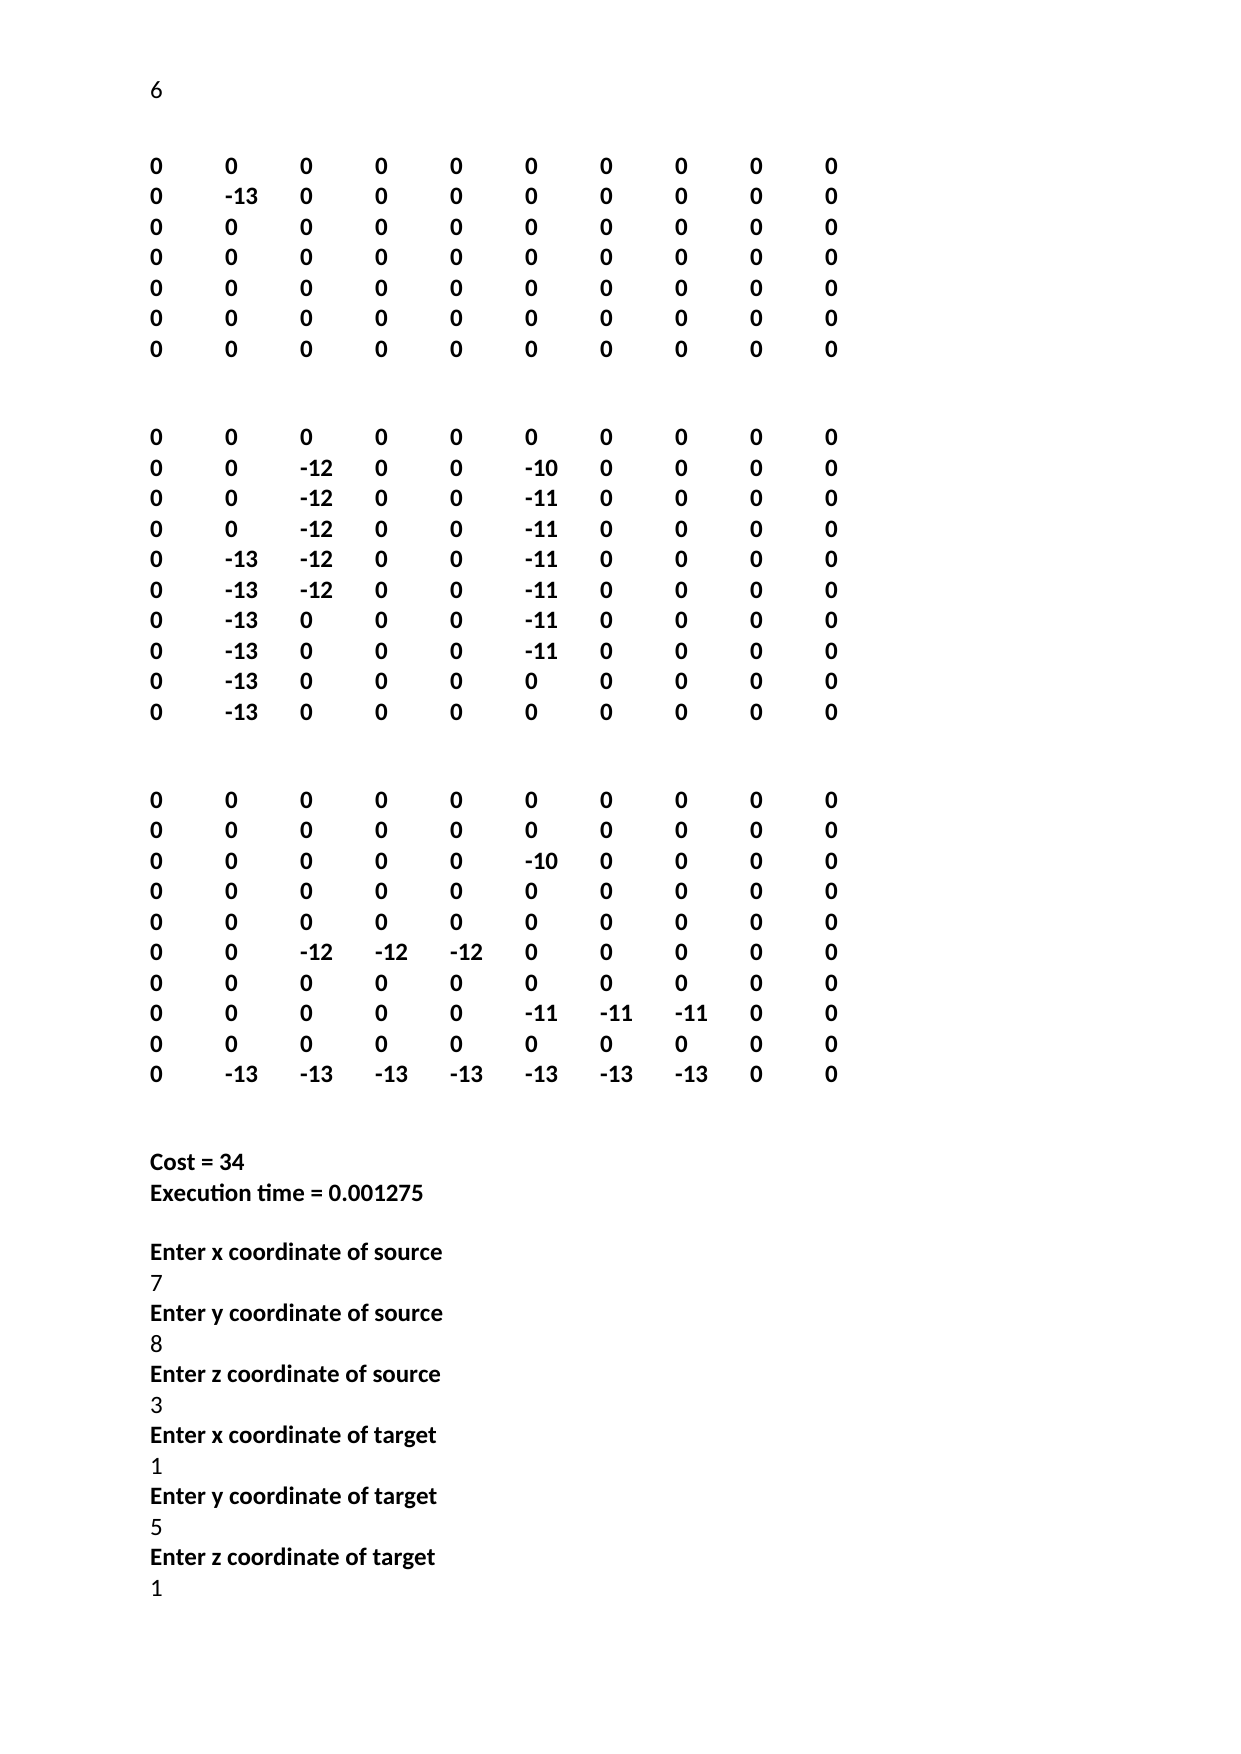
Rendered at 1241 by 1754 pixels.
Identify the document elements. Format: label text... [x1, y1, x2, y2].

text Enter y coordinate of source [150, 1297, 1090, 1328]
text Enter x coordinate of source [150, 1236, 1090, 1267]
text 1 [150, 1572, 1090, 1603]
text 0 0 -12 0 0 -11 0 0 0 0 [150, 482, 1090, 513]
text 0 -13 -12 0 0 -11 0 0 0 0 [150, 574, 1090, 604]
text 1 [150, 1450, 1090, 1481]
text 0 -13 0 0 0 -11 0 0 0 0 [150, 604, 1090, 635]
text 0 0 0 0 0 0 0 0 0 0 [150, 784, 1090, 814]
text 0 0 0 0 0 0 0 0 0 0 [150, 333, 1090, 364]
text 7 [150, 1267, 1090, 1297]
text 0 0 -12 -12 -12 0 0 0 0 0 [150, 936, 1090, 967]
text Enter z coordinate of source [150, 1358, 1090, 1389]
text Enter x coordinate of target [150, 1419, 1090, 1450]
text 0 0 0 0 0 0 0 0 0 0 [150, 303, 1090, 333]
text 8 [150, 1328, 1090, 1358]
text 0 -13 0 0 0 0 0 0 0 0 [150, 181, 1090, 211]
text 0 0 0 0 0 -11 -11 -11 0 0 [150, 997, 1090, 1028]
text 0 0 0 0 0 0 0 0 0 0 [150, 814, 1090, 845]
text 3 [150, 1389, 1090, 1419]
text 0 0 0 0 0 0 0 0 0 0 [150, 1028, 1090, 1058]
text 0 0 0 0 0 0 0 0 0 0 [150, 242, 1090, 272]
text 0 0 0 0 0 0 0 0 0 0 [150, 150, 1090, 181]
text 0 0 0 0 0 0 0 0 0 0 [150, 211, 1090, 242]
text Enter y coordinate of target [150, 1481, 1090, 1511]
text 0 -13 0 0 0 0 0 0 0 0 [150, 665, 1090, 696]
text 0 0 0 0 0 0 0 0 0 0 [150, 906, 1090, 936]
text 0 0 0 0 0 -10 0 0 0 0 [150, 845, 1090, 875]
text 0 0 0 0 0 0 0 0 0 0 [150, 272, 1090, 303]
text Enter z coordinate of target [150, 1542, 1090, 1572]
text 0 0 0 0 0 0 0 0 0 0 [150, 967, 1090, 997]
text 0 -13 0 0 0 -11 0 0 0 0 [150, 635, 1090, 665]
text 5 [150, 1511, 1090, 1542]
text 0 -13 -12 0 0 -11 0 0 0 0 [150, 543, 1090, 574]
text 0 0 -12 0 0 -11 0 0 0 0 [150, 513, 1090, 543]
text 0 0 0 0 0 0 0 0 0 0 [150, 421, 1090, 452]
text Cost = 34 [150, 1147, 1090, 1177]
text 0 0 -12 0 0 -10 0 0 0 0 [150, 452, 1090, 482]
text Execution time = 0.001275 [150, 1177, 1090, 1208]
text 0 -13 0 0 0 0 0 0 0 0 [150, 696, 1090, 726]
text 0 0 0 0 0 0 0 0 0 0 [150, 875, 1090, 906]
text 0 -13 -13 -13 -13 -13 -13 -13 0 0 [150, 1058, 1090, 1089]
